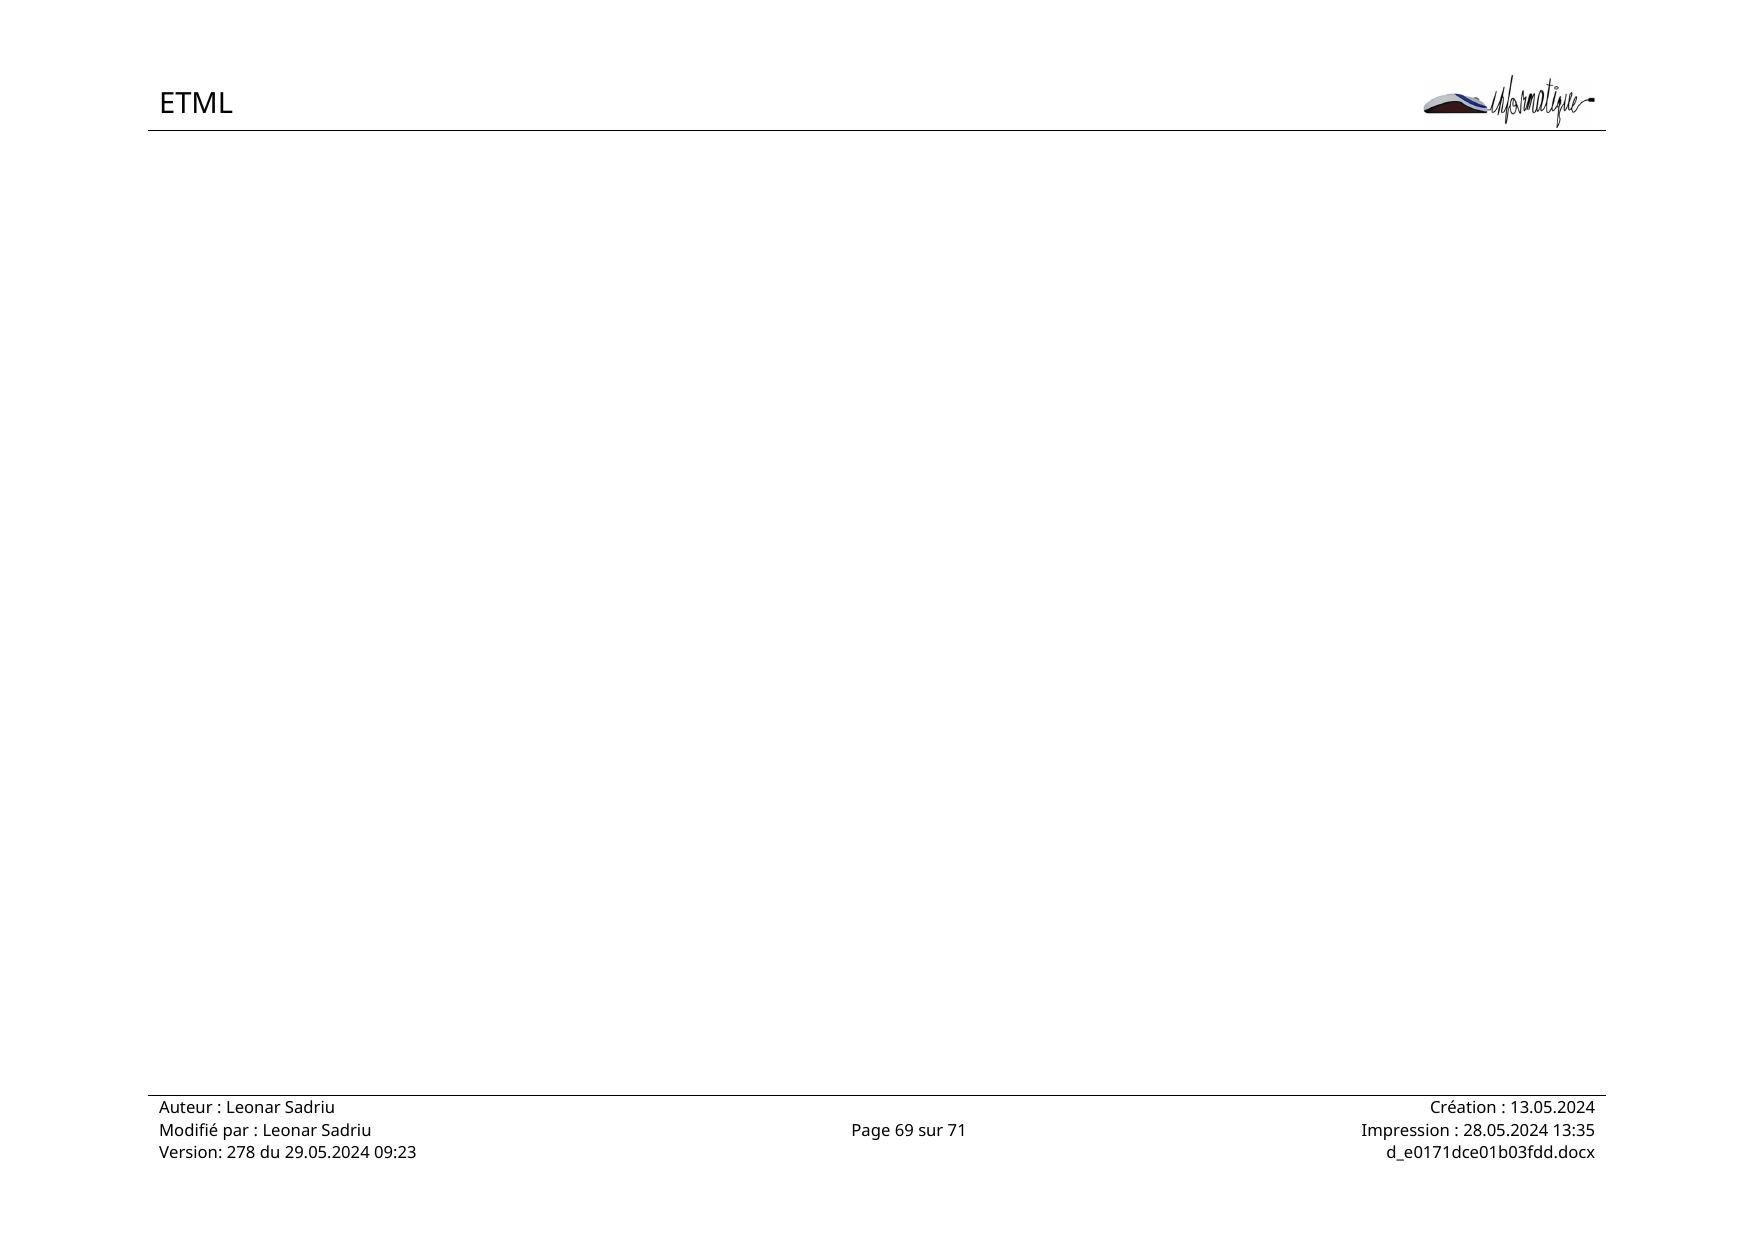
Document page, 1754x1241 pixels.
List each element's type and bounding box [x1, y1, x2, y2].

picture [1423, 75, 1595, 128]
